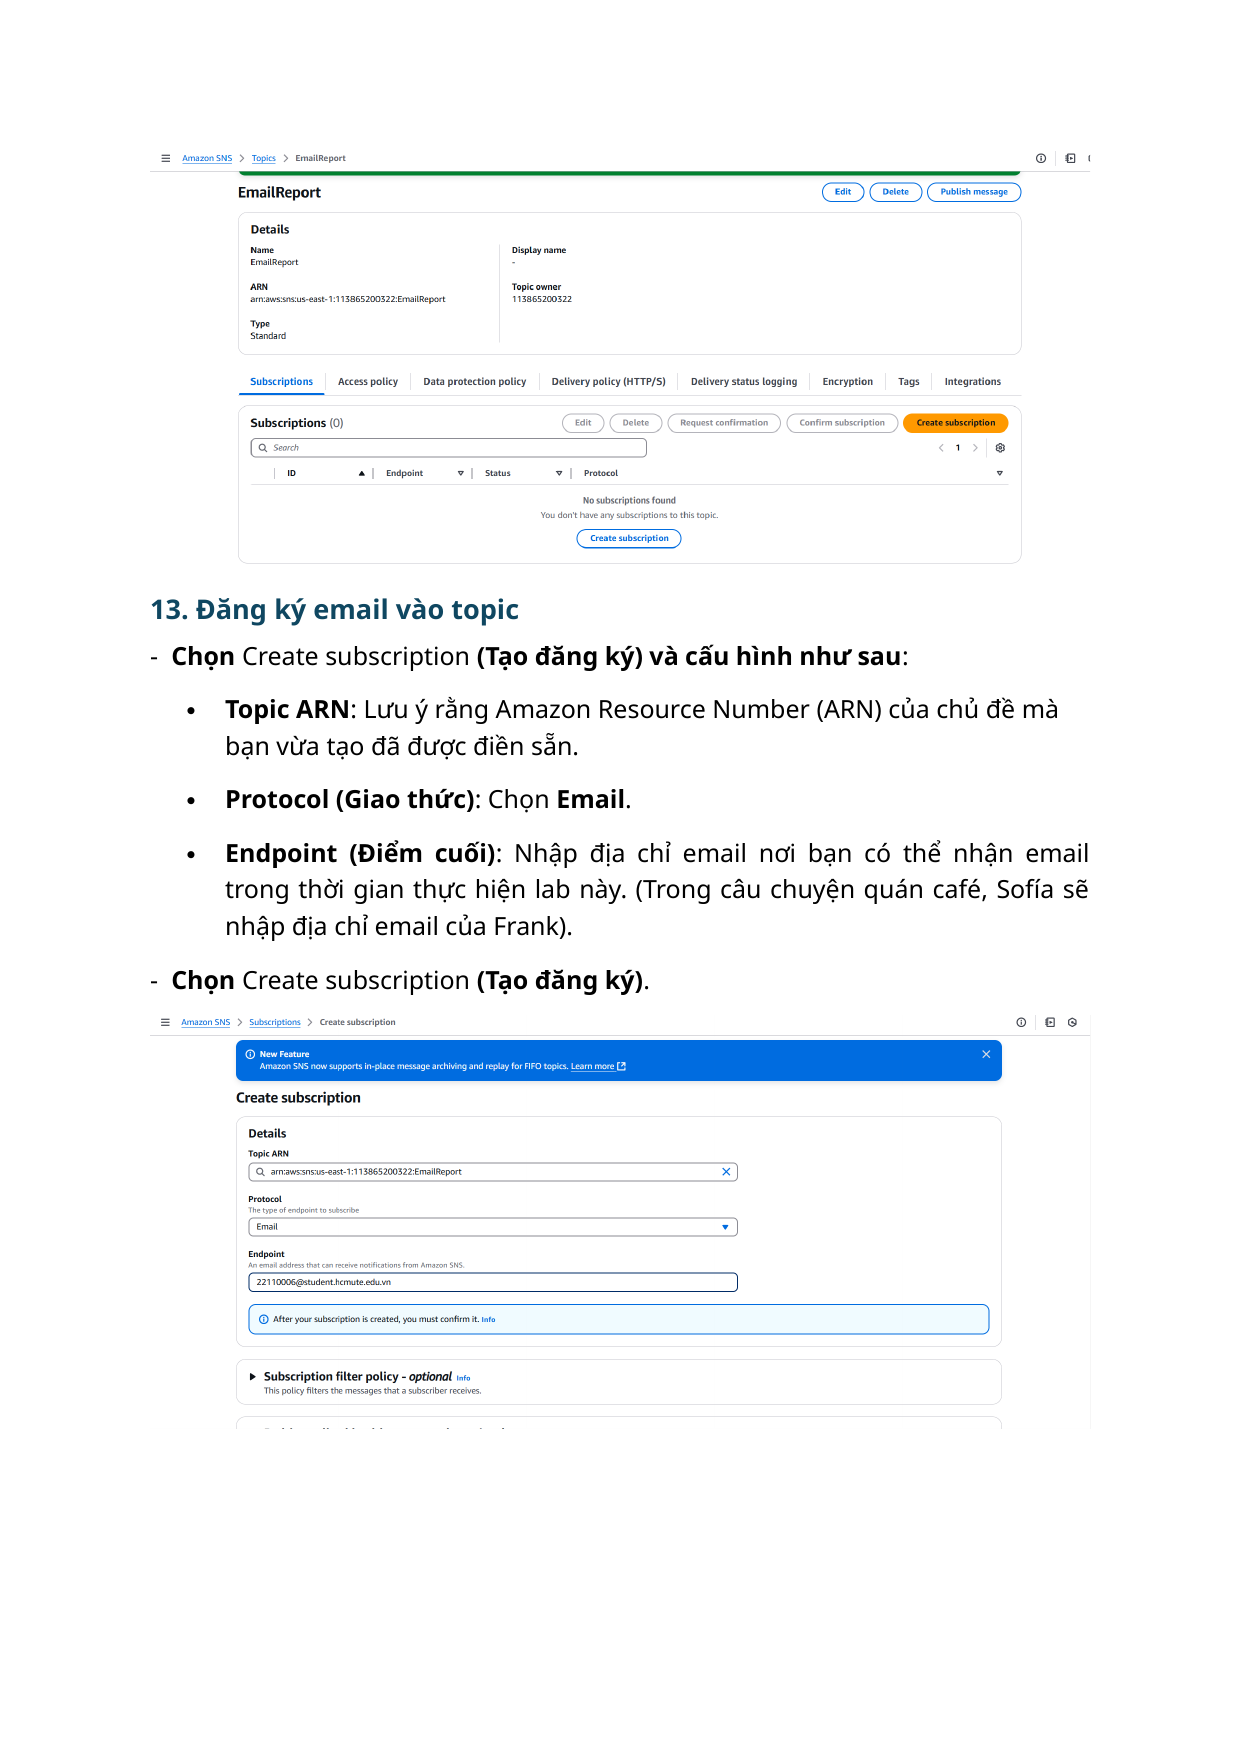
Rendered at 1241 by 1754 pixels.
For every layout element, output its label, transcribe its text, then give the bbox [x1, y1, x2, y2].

picture [150, 150, 1091, 571]
picture [150, 1015, 1091, 1429]
text - Chọn Create subscription (Tạo đăng ký) và cấu hình như sau: [150, 638, 1090, 672]
list Topic ARN: Lưu ý rằng Amazon Resource Number (ARN) của chủ đề mà bạn vừa tạo đã được điền sẵn. [187, 692, 1090, 762]
list Protocol (Giao thức): Chọn Email. [187, 782, 1090, 816]
subtitle 13. Đăng ký email vào topic [150, 590, 1090, 627]
list Endpoint (Điểm cuối): Nhập địa chỉ email nơi bạn có thể nhận email trong thời gian thực hiện lab này. (Trong câu chuyện quán café, Sofía sẽ nhập địa chỉ email của Frank). [187, 835, 1090, 943]
text - Chọn Create subscription (Tạo đăng ký). [150, 962, 1090, 996]
